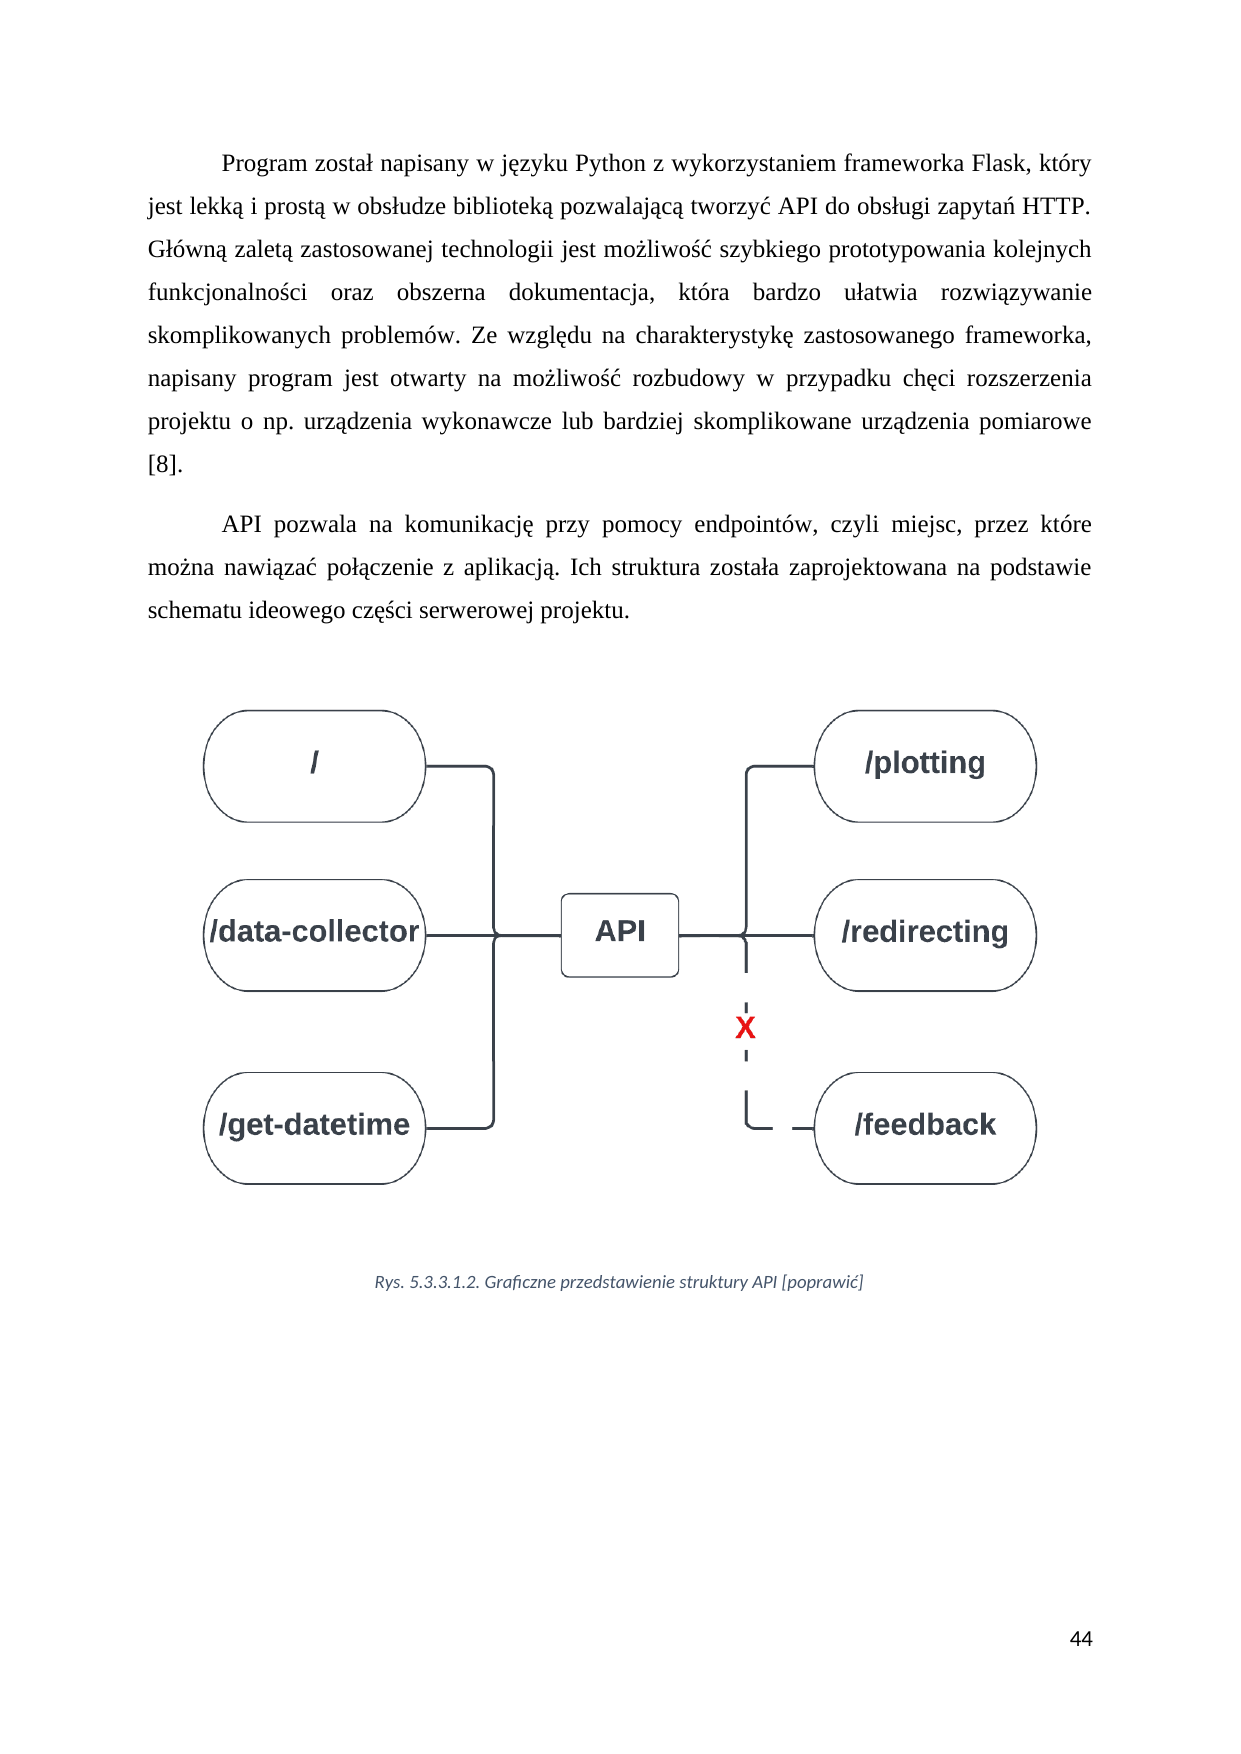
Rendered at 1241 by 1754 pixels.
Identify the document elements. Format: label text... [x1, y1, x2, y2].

text Program został napisany w języku Python z wykorzystaniem frameworka Flask, który jest lekką i prostą w obsłudze biblioteką pozwalającą tworzyć API do obsługi zapytań HTTP. Główną zaletą zastosowanej technologii jest możliwość szybkiego prototypowania kolejnych funkcjonalności oraz obszerna dokumentacja, która bardzo ułatwia rozwiązywanie skomplikowanych problemów. Ze względu na charakterystykę zastosowanego frameworka, napisany program jest otwarty na możliwość rozbudowy w przypadku chęci rozszerzenia projektu o np. urządzenia wykonawcze lub bardziej skomplikowane urządzenia pomiarowe [8]. [148, 148, 1093, 478]
text API pozwala na komunikację przy pomocy endpointów, czyli miejsc, przez które można nawiązać połączenie z aplikacją. Ich struktura została zaprojektowana na podstawie schematu ideowego części serwerowej projektu. [148, 509, 1093, 624]
text Rys. 5.3.3.1.2. Graficzne przedstawienie struktury API [poprawić] [148, 1270, 1093, 1293]
picture [148, 655, 1092, 1240]
